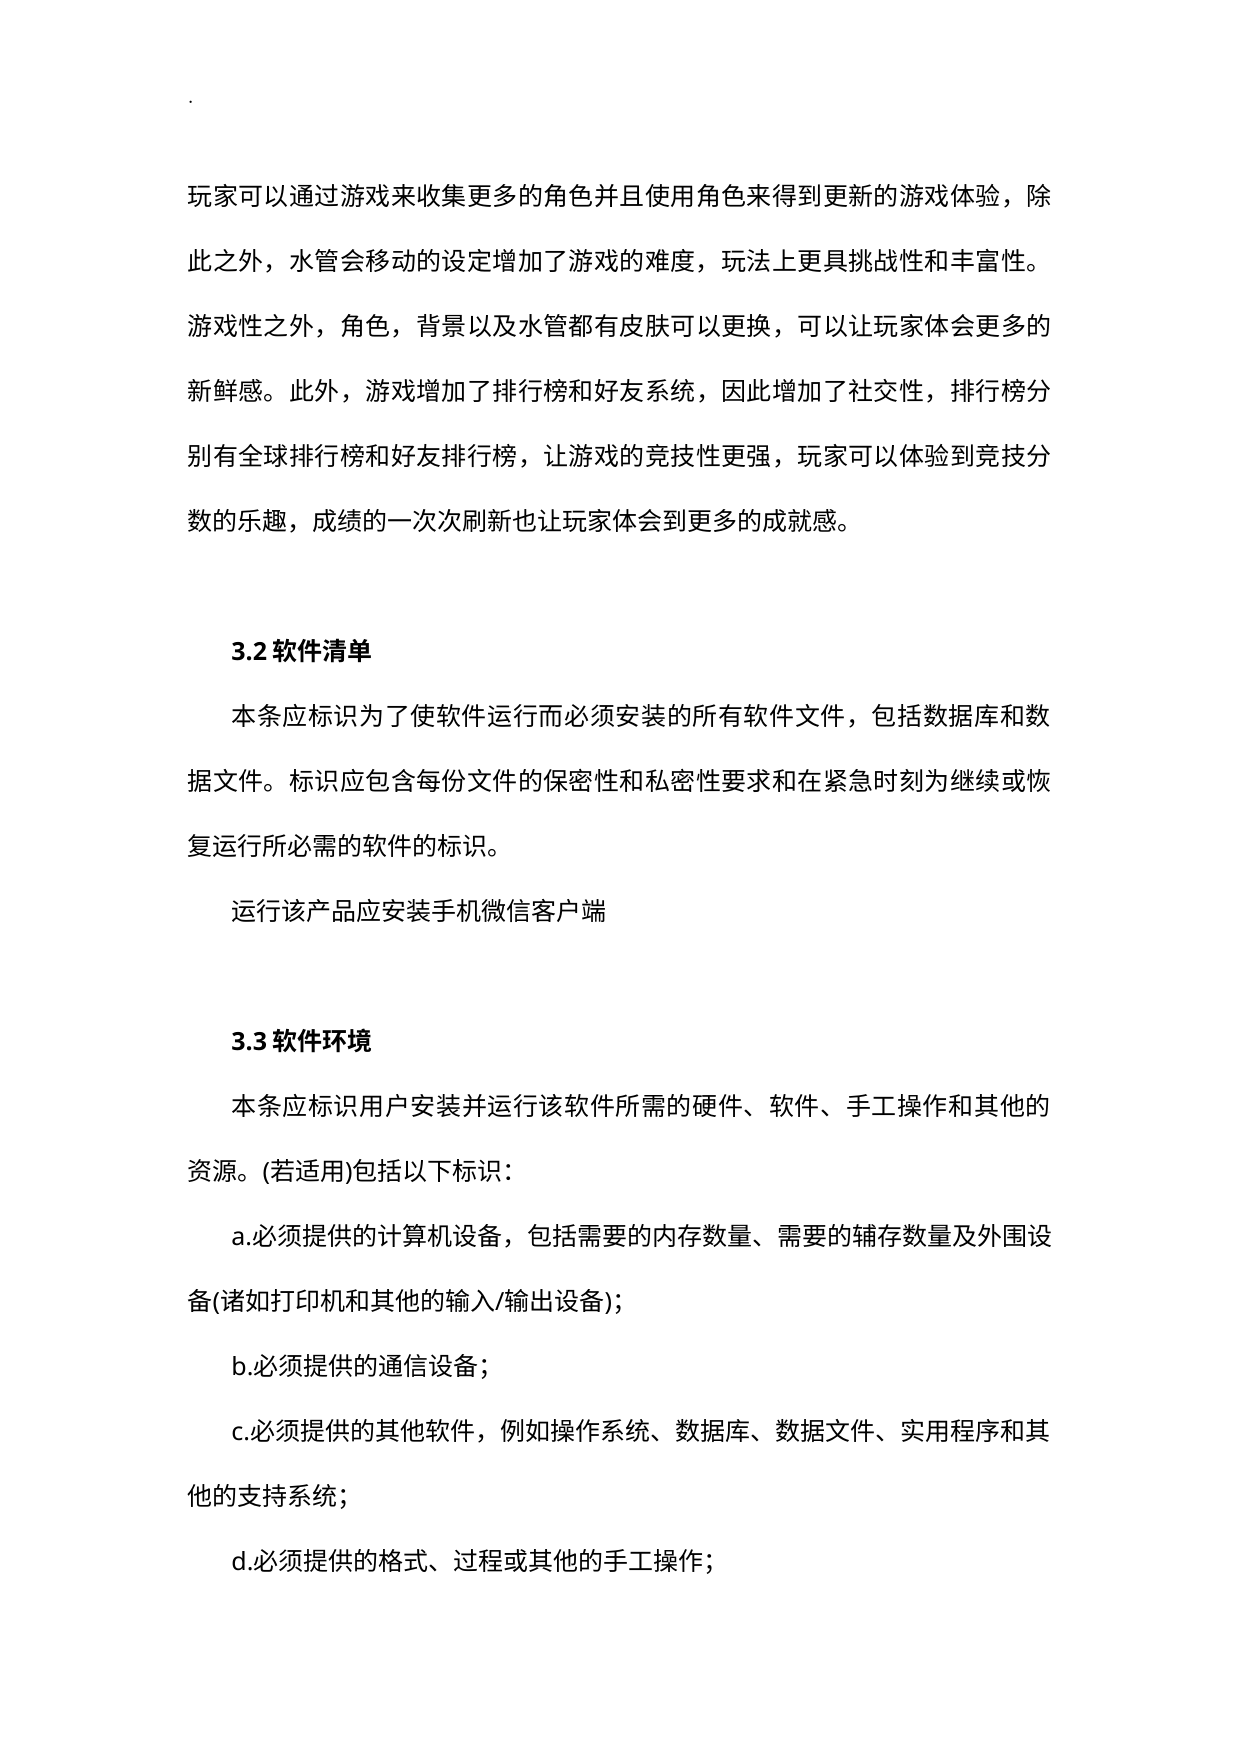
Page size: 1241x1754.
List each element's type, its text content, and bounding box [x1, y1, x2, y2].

text a.必须提供的计算机设备，包括需要的内存数量、需要的辅存数量及外围设备(诸如打印机和其他的输入/输出设备)； [187, 1202, 1053, 1332]
text 本条应标识用户安装并运行该软件所需的硬件、软件、手工操作和其他的资源。(若适用)包括以下标识： [187, 1072, 1053, 1202]
text 3.2软件清单 [187, 617, 1053, 682]
text 本条应标识为了使软件运行而必须安装的所有软件文件，包括数据库和数据文件。标识应包含每份文件的保密性和私密性要求和在紧急时刻为继续或恢复运行所必需的软件的标识。 [187, 682, 1053, 877]
text d.必须提供的格式、过程或其他的手工操作； [187, 1527, 1053, 1592]
text 3.3软件环境 [187, 1007, 1053, 1072]
text c.必须提供的其他软件，例如操作系统、数据库、数据文件、实用程序和其他的支持系统； [187, 1397, 1053, 1527]
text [187, 162, 1053, 552]
text 运行该产品应安装手机微信客户端 [187, 877, 1053, 942]
text b.必须提供的通信设备； [187, 1332, 1053, 1397]
